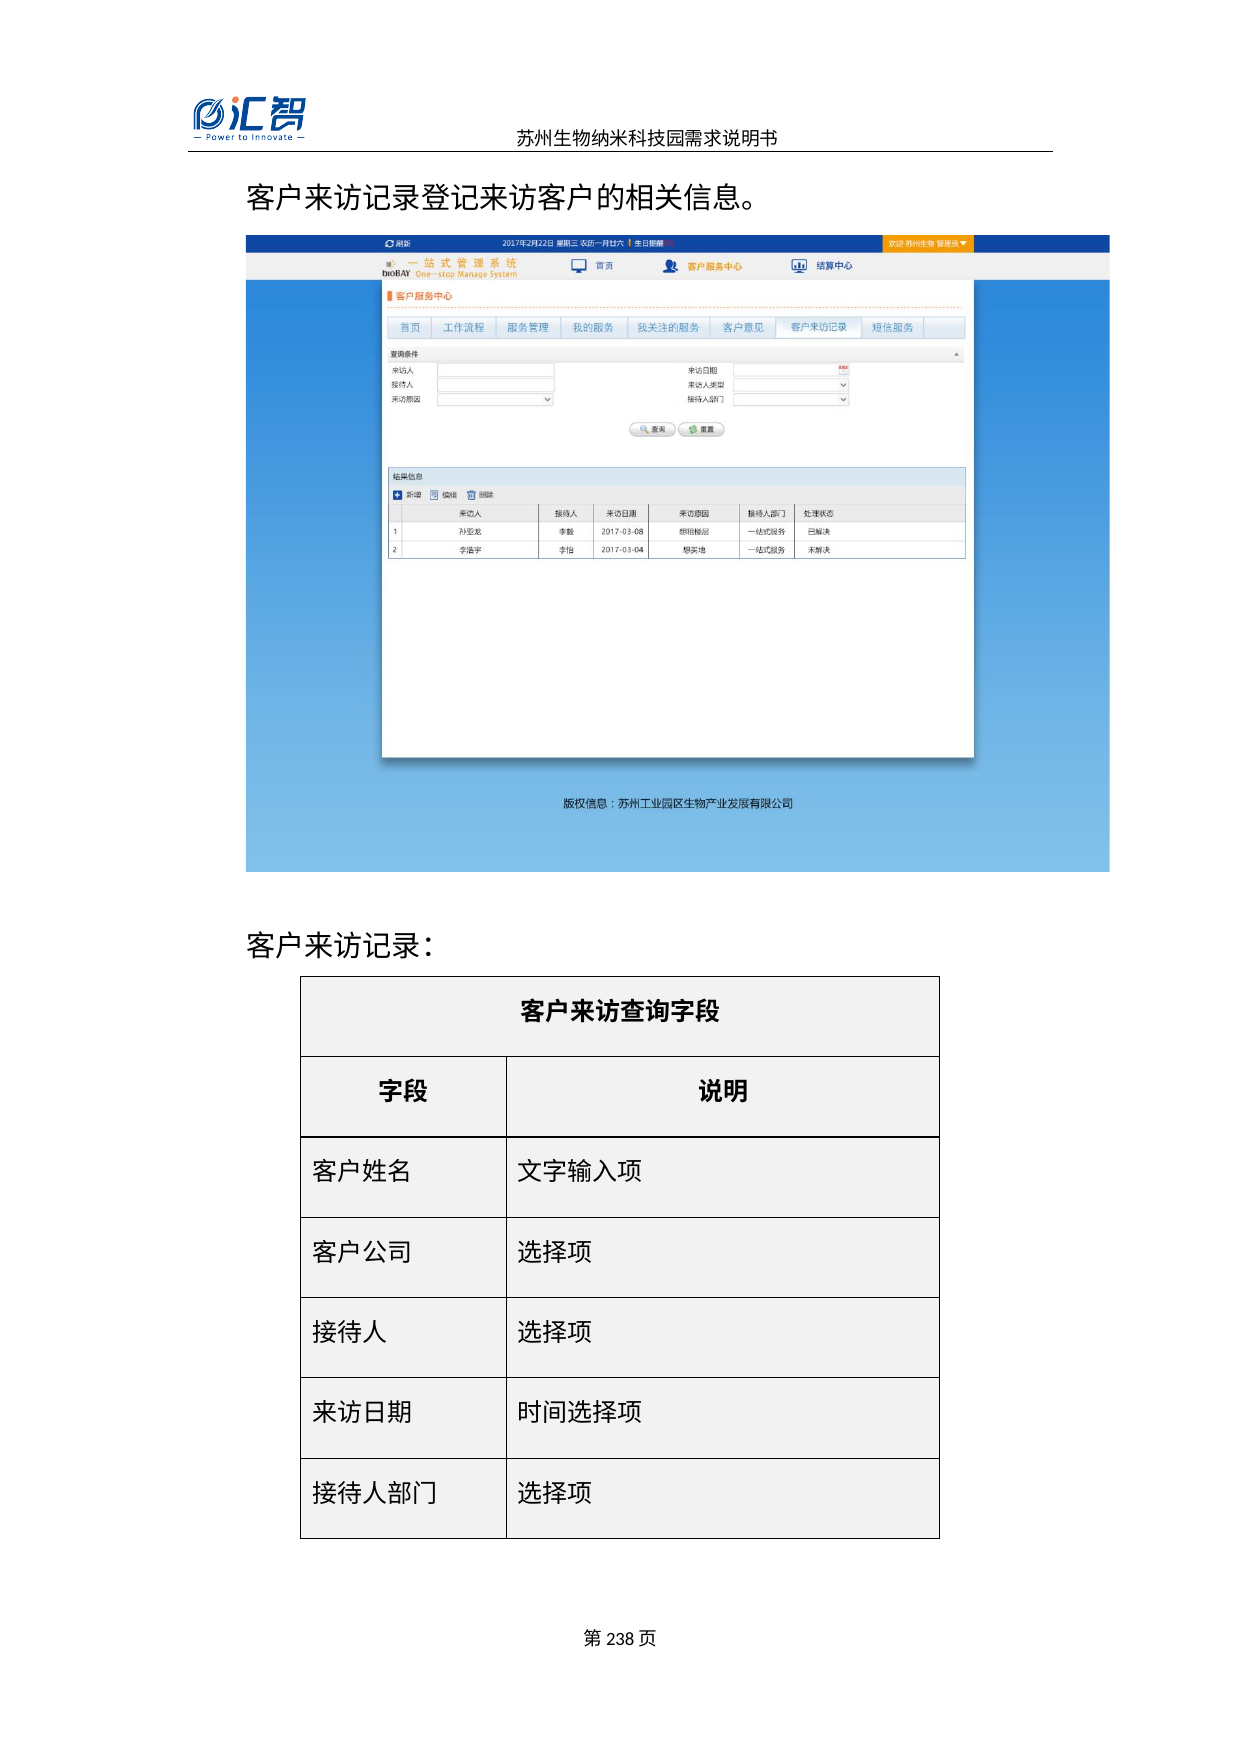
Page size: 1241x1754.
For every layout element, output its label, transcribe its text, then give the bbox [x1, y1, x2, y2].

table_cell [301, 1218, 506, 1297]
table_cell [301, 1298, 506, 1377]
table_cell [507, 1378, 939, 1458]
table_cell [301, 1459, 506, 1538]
picture [187, 88, 313, 146]
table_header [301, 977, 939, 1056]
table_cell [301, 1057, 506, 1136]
picture [245, 235, 1110, 872]
text 客户来访记录： [187, 911, 1053, 976]
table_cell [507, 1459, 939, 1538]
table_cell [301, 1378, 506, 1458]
text 客户来访记录登记来访客户的相关信息。 [187, 163, 1053, 228]
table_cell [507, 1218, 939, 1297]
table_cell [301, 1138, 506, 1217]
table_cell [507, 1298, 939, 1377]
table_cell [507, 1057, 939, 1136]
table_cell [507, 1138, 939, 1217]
